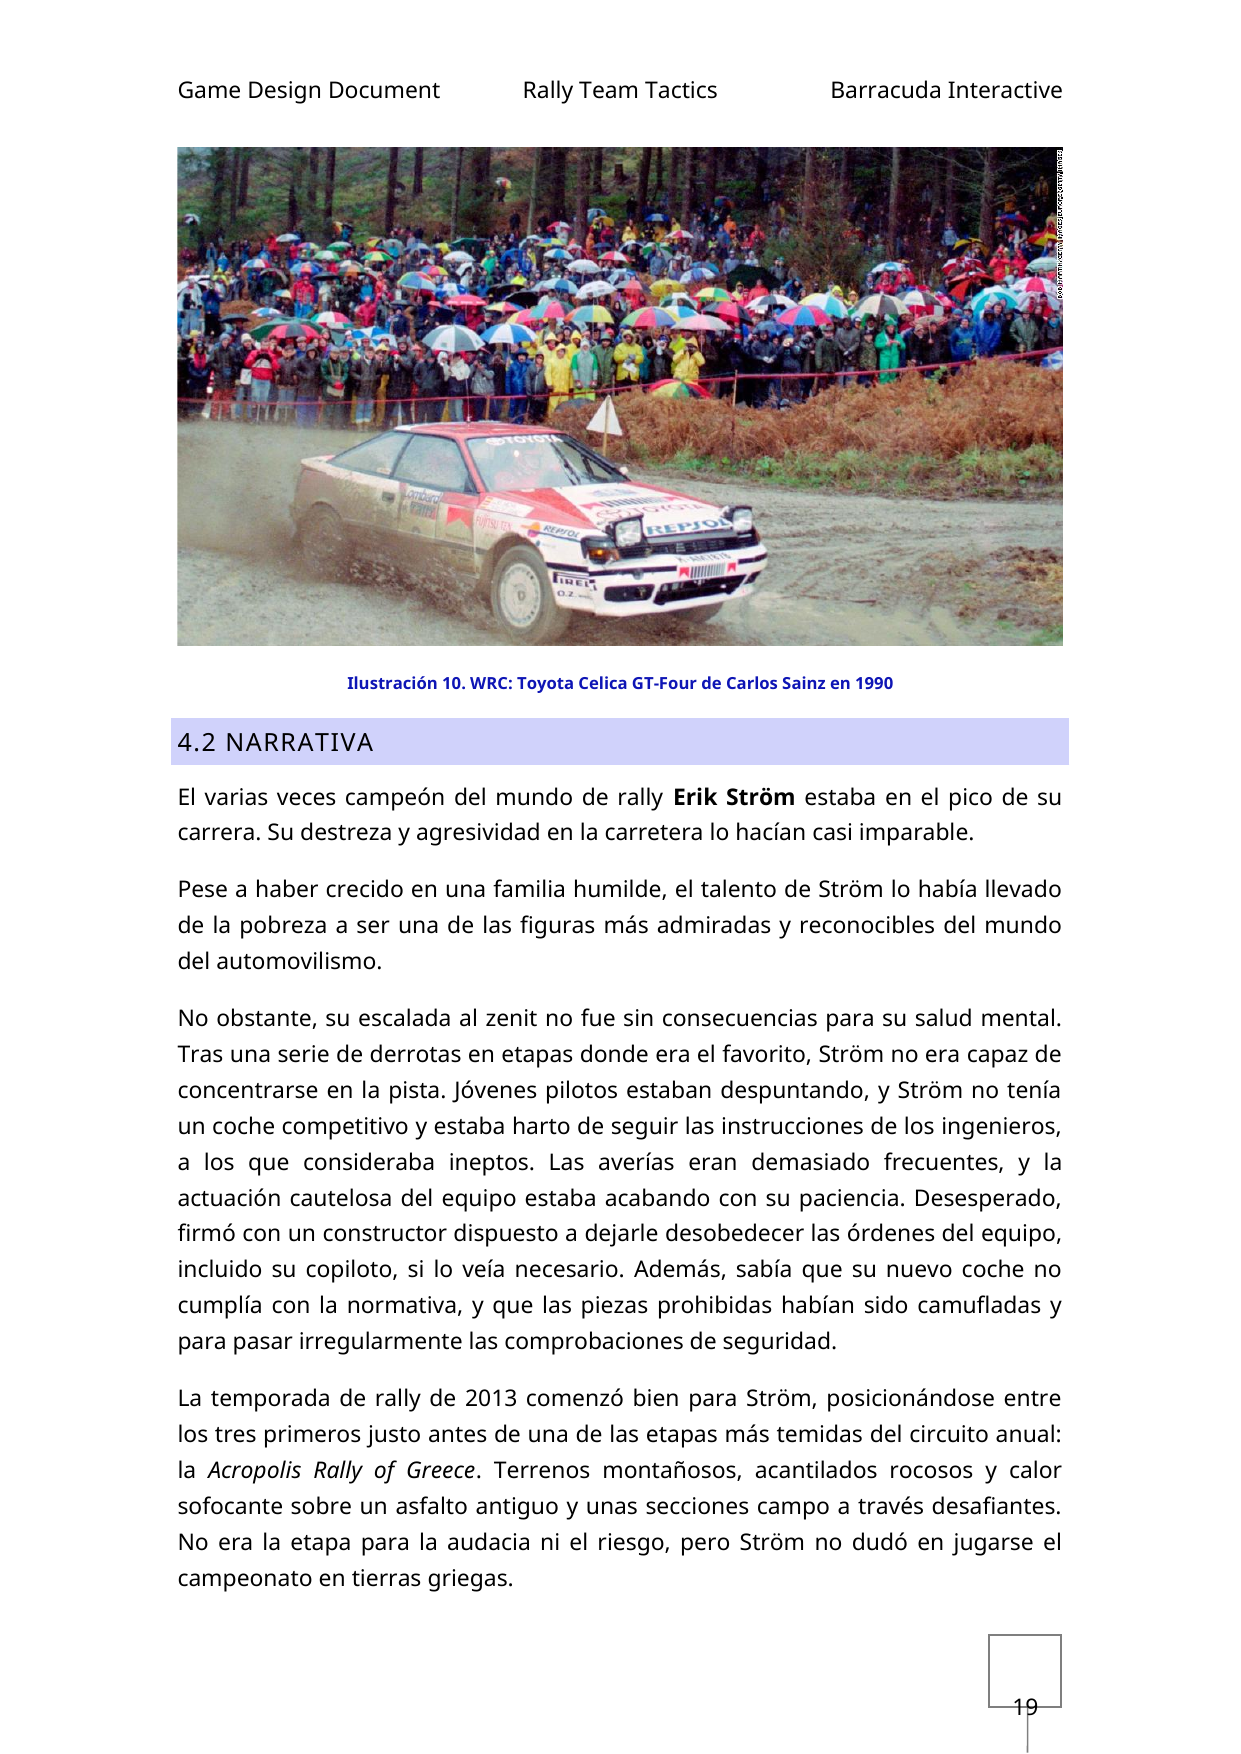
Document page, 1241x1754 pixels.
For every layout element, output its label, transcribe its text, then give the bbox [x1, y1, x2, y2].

text La temporada de rally de 2013 comenzó bien para Ström, posicionándose entre los tres primeros justo antes de una de las etapas más temidas del circuito anual: la Acropolis Rally of Greece. Terrenos montañosos, acantilados rocosos y calor sofocante sobre un asfalto antiguo y unas secciones campo a través desafiantes. No era la etapa para la audacia ni el riesgo, pero Ström no dudó en jugarse el campeonato en tierras griegas. [177, 1382, 1063, 1593]
text No obstante, su escalada al zenit no fue sin consecuencias para su salud mental. Tras una serie de derrotas en etapas donde era el favorito, Ström no era capaz de concentrarse en la pista. Jóvenes pilotos estaban despuntando, y Ström no tenía un coche competitivo y estaba harto de seguir las instrucciones de los ingenieros, a los que consideraba ineptos. Las averías eran demasiado frecuentes, y la actuación cautelosa del equipo estaba acabando con su paciencia. Desesperado, firmó con un constructor dispuesto a dejarle desobedecer las órdenes del equipo, incluido su copiloto, si lo veía necesario. Además, sabía que su nuevo coche no cumplía con la normativa, y que las piezas prohibidas habían sido camufladas y para pasar irregularmente las comprobaciones de seguridad. [177, 1002, 1063, 1356]
picture [177, 147, 1063, 646]
text Pese a haber crecido en una familia humilde, el talento de Ström lo había llevado de la pobreza a ser una de las figuras más admiradas y reconocibles del mundo del automovilismo. [177, 873, 1063, 976]
text El varias veces campeón del mundo de rally Erik Ström estaba en el pico de su carrera. Su destreza y agresividad en la carretera lo hacían casi imparable. [177, 780, 1063, 848]
subtitle 4.2 Narrativa [177, 725, 1063, 759]
